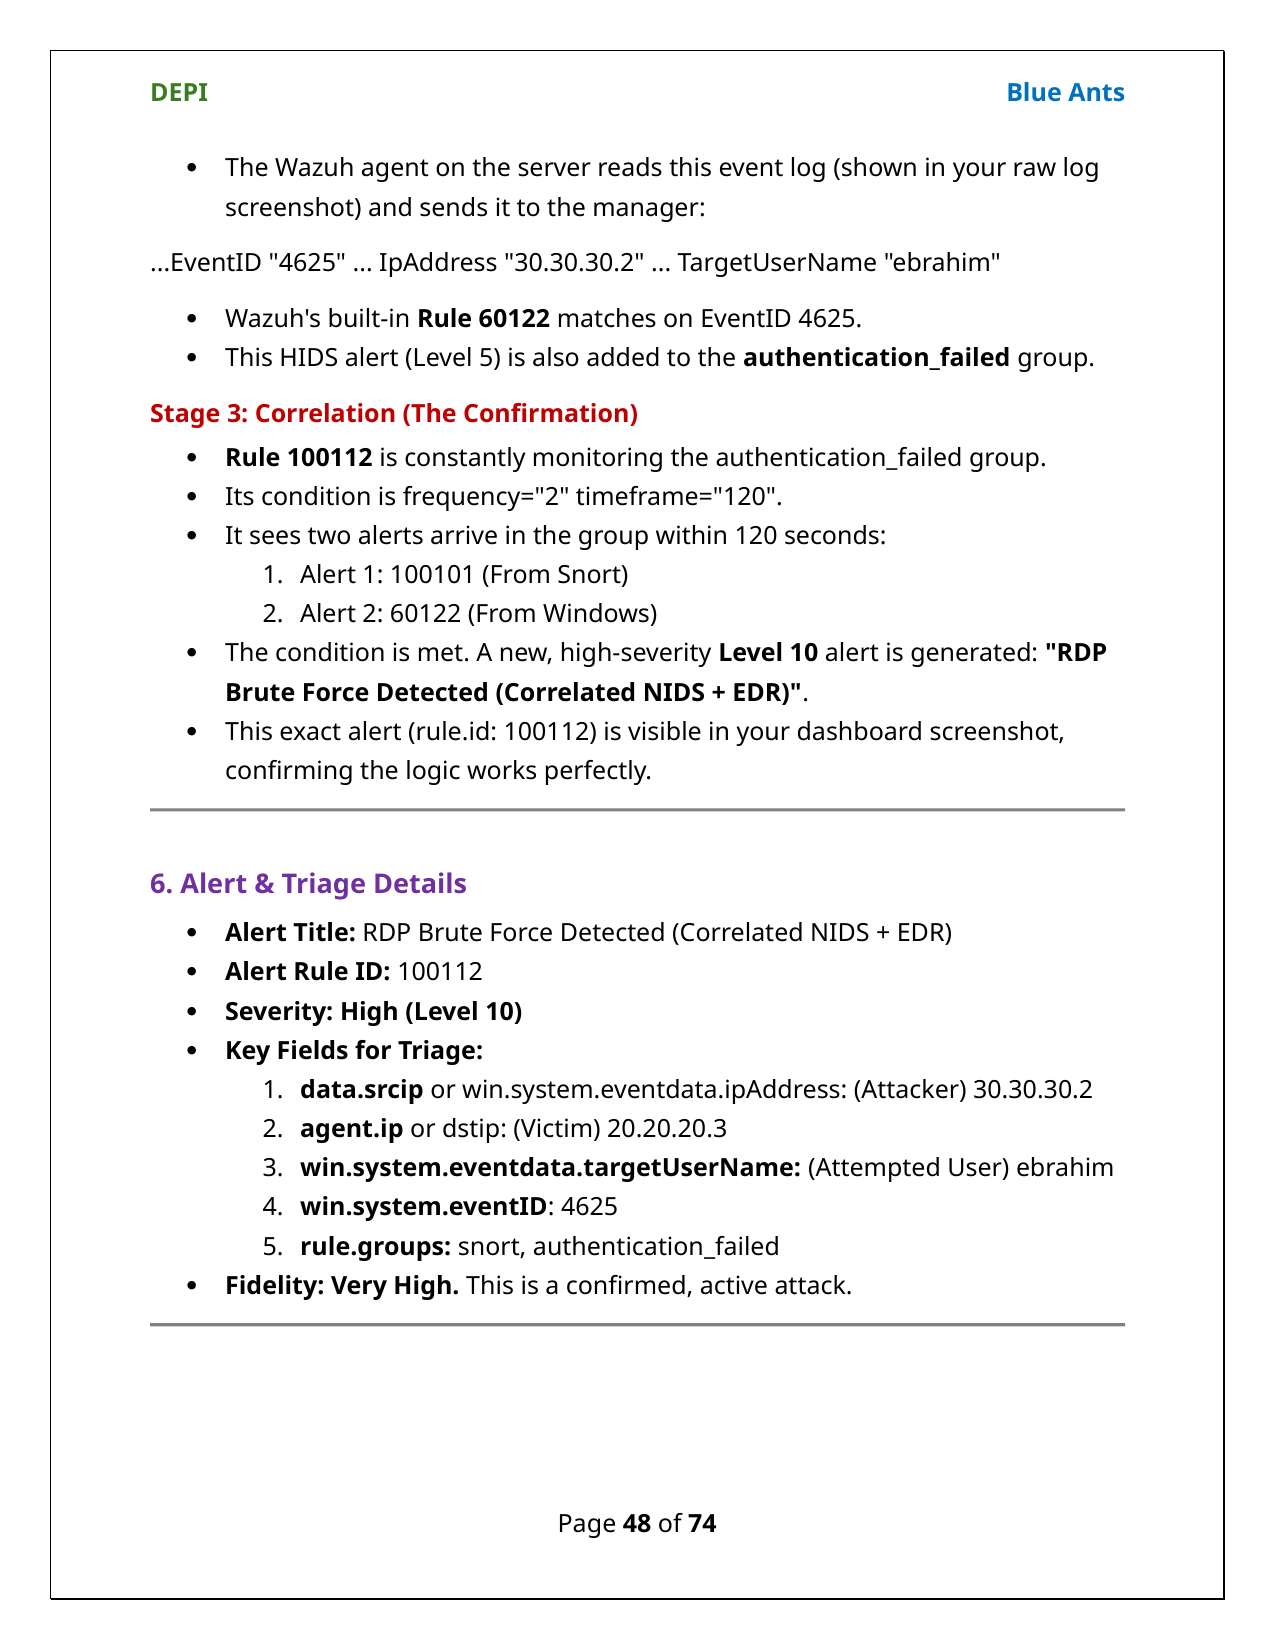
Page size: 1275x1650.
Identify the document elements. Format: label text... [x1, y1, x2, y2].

list agent.ip or dstip: (Victim) 20.20.20.3 [262, 1111, 1124, 1145]
list Fidelity: Very High. This is a confirmed, active attack. [187, 1267, 1124, 1301]
list Severity: High (Level 10) [187, 993, 1124, 1027]
list Key Fields for Triage: [187, 1032, 1124, 1066]
list It sees two alerts arrive in the group within 120 seconds: [187, 517, 1124, 552]
list win.system.eventID: 4625 [262, 1189, 1124, 1223]
list This exact alert (rule.id: 100112) is visible in your dashboard screenshot, confirming the logic works perfectly. [187, 713, 1124, 787]
list This HIDS alert (Level 5) is also added to the authentication_failed group. [187, 340, 1124, 374]
subtitle Stage 3: Correlation (The Confirmation) [150, 396, 1124, 430]
list data.srcip or win.system.eventdata.ipAddress: (Attacker) 30.30.30.2 [262, 1072, 1124, 1106]
list Alert Rule ID: 100112 [187, 954, 1124, 988]
text ...EventID "4625" ... IpAddress "30.30.30.2" ... TargetUserName "ebrahim" [150, 245, 1124, 279]
list The Wazuh agent on the server reads this event log (shown in your raw log screenshot) and sends it to the manager: [187, 150, 1124, 223]
list rule.groups: snort, authentication_failed [262, 1228, 1124, 1262]
list Rule 100112 is constantly monitoring the authentication_failed group. [187, 439, 1124, 473]
list Its condition is frequency="2" timeframe="120". [187, 478, 1124, 512]
list win.system.eventdata.targetUserName: (Attempted User) ebrahim [262, 1150, 1124, 1184]
list The condition is met. A new, high-severity Level 10 alert is generated: "RDP Brute Force Detected (Correlated NIDS + EDR)". [187, 635, 1124, 708]
subtitle 6. Alert & Triage Details [150, 864, 1124, 901]
list Alert 2: 60122 (From Windows) [262, 596, 1124, 630]
list Alert 1: 100101 (From Snort) [262, 557, 1124, 591]
list Wazuh's built-in Rule 60122 matches on EventID 4625. [187, 301, 1124, 335]
list Alert Title: RDP Brute Force Detected (Correlated NIDS + EDR) [187, 915, 1124, 949]
